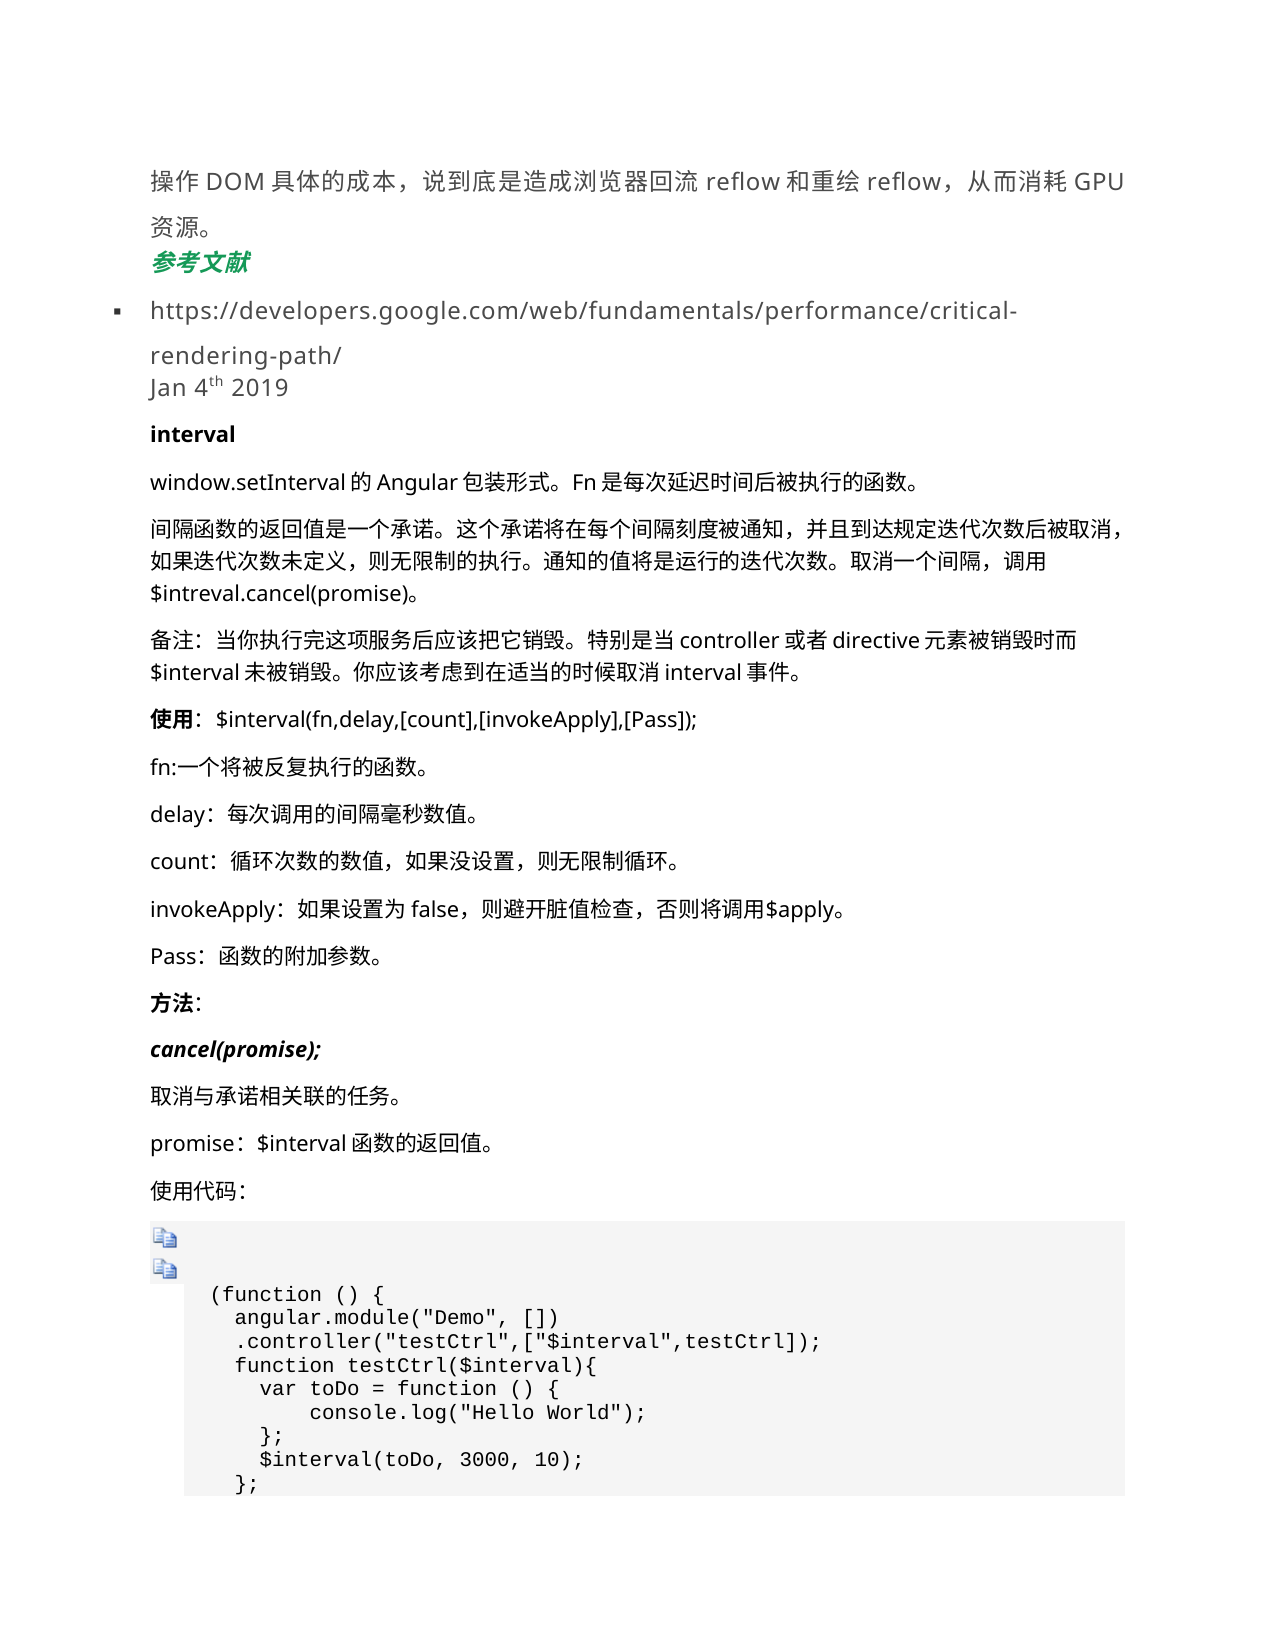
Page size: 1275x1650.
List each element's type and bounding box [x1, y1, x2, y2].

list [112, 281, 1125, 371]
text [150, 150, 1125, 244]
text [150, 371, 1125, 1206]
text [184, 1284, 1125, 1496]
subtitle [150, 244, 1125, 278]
picture [150, 1221, 182, 1284]
